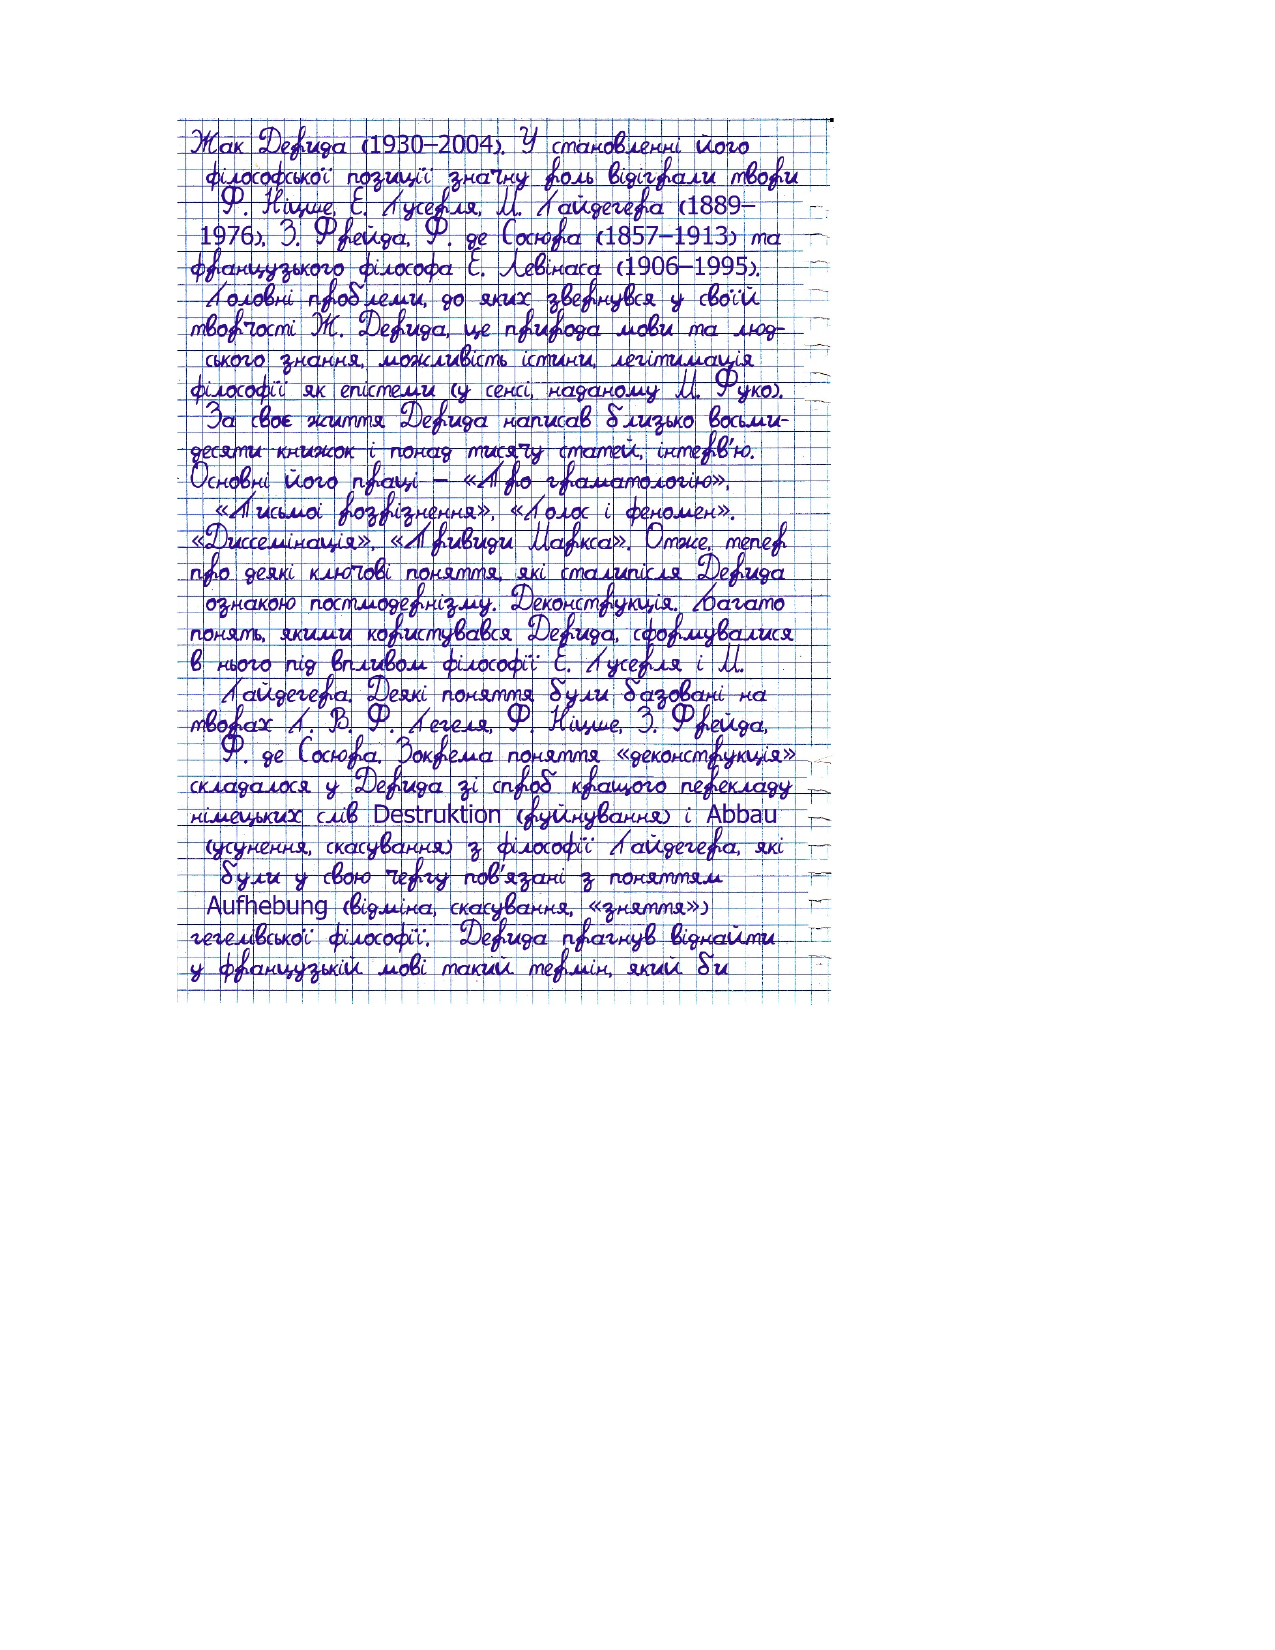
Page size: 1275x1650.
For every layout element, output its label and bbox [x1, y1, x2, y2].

picture [177, 118, 834, 1007]
